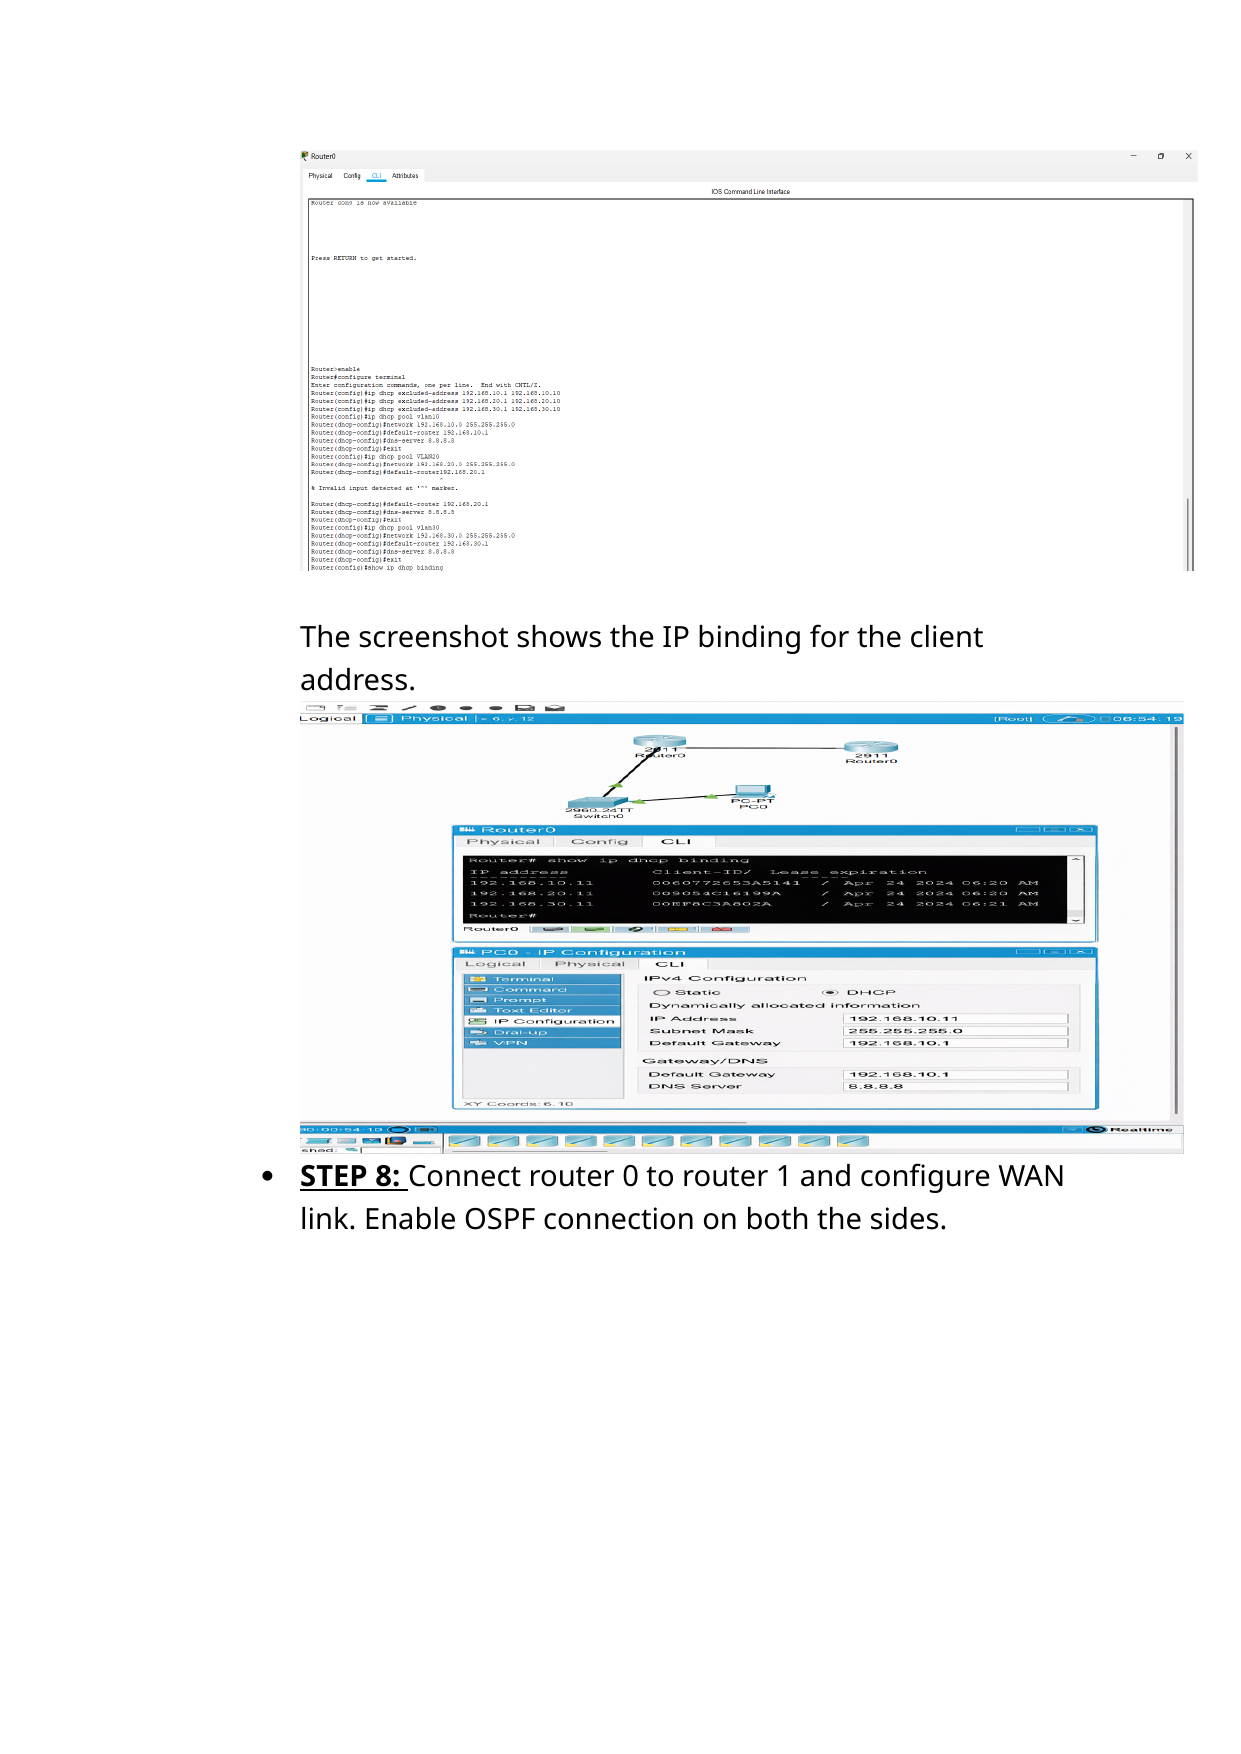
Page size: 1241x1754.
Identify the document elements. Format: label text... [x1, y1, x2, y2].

picture [300, 150, 1198, 571]
list STEP 8: Connect router 0 to router 1 and configure WAN link. Enable OSPF connection on both the sides. [262, 1156, 1090, 1238]
list The screenshot shows the IP binding for the client address. [300, 616, 1090, 699]
picture [300, 701, 1184, 1154]
